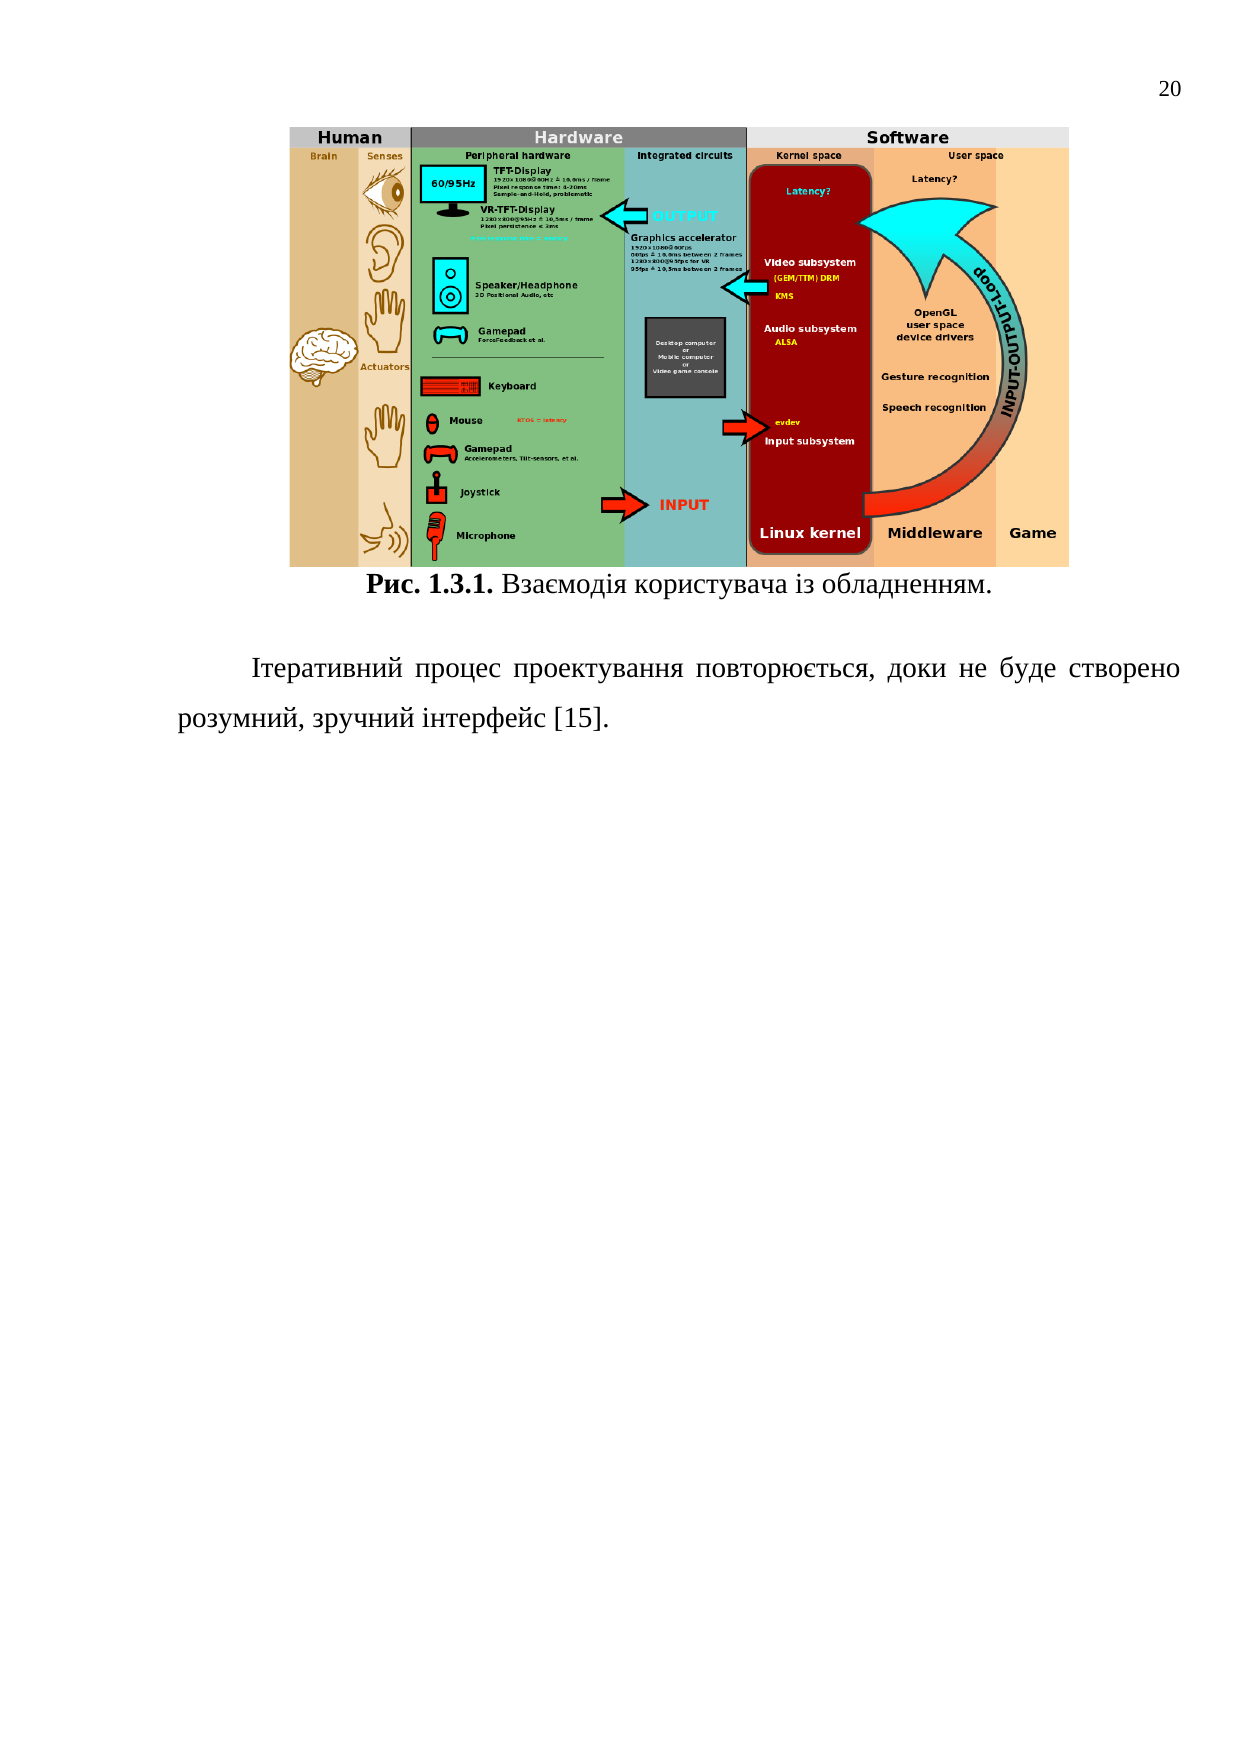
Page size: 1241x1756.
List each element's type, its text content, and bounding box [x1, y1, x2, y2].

picture [289, 127, 1069, 567]
text Ітеративний процес проектування повторюється, доки не буде створено розумний, зручний інтерфейс [15]. [177, 650, 1181, 734]
text Рис. 1.3.1. Взаємодія користувача із обладненням. [177, 566, 1181, 600]
